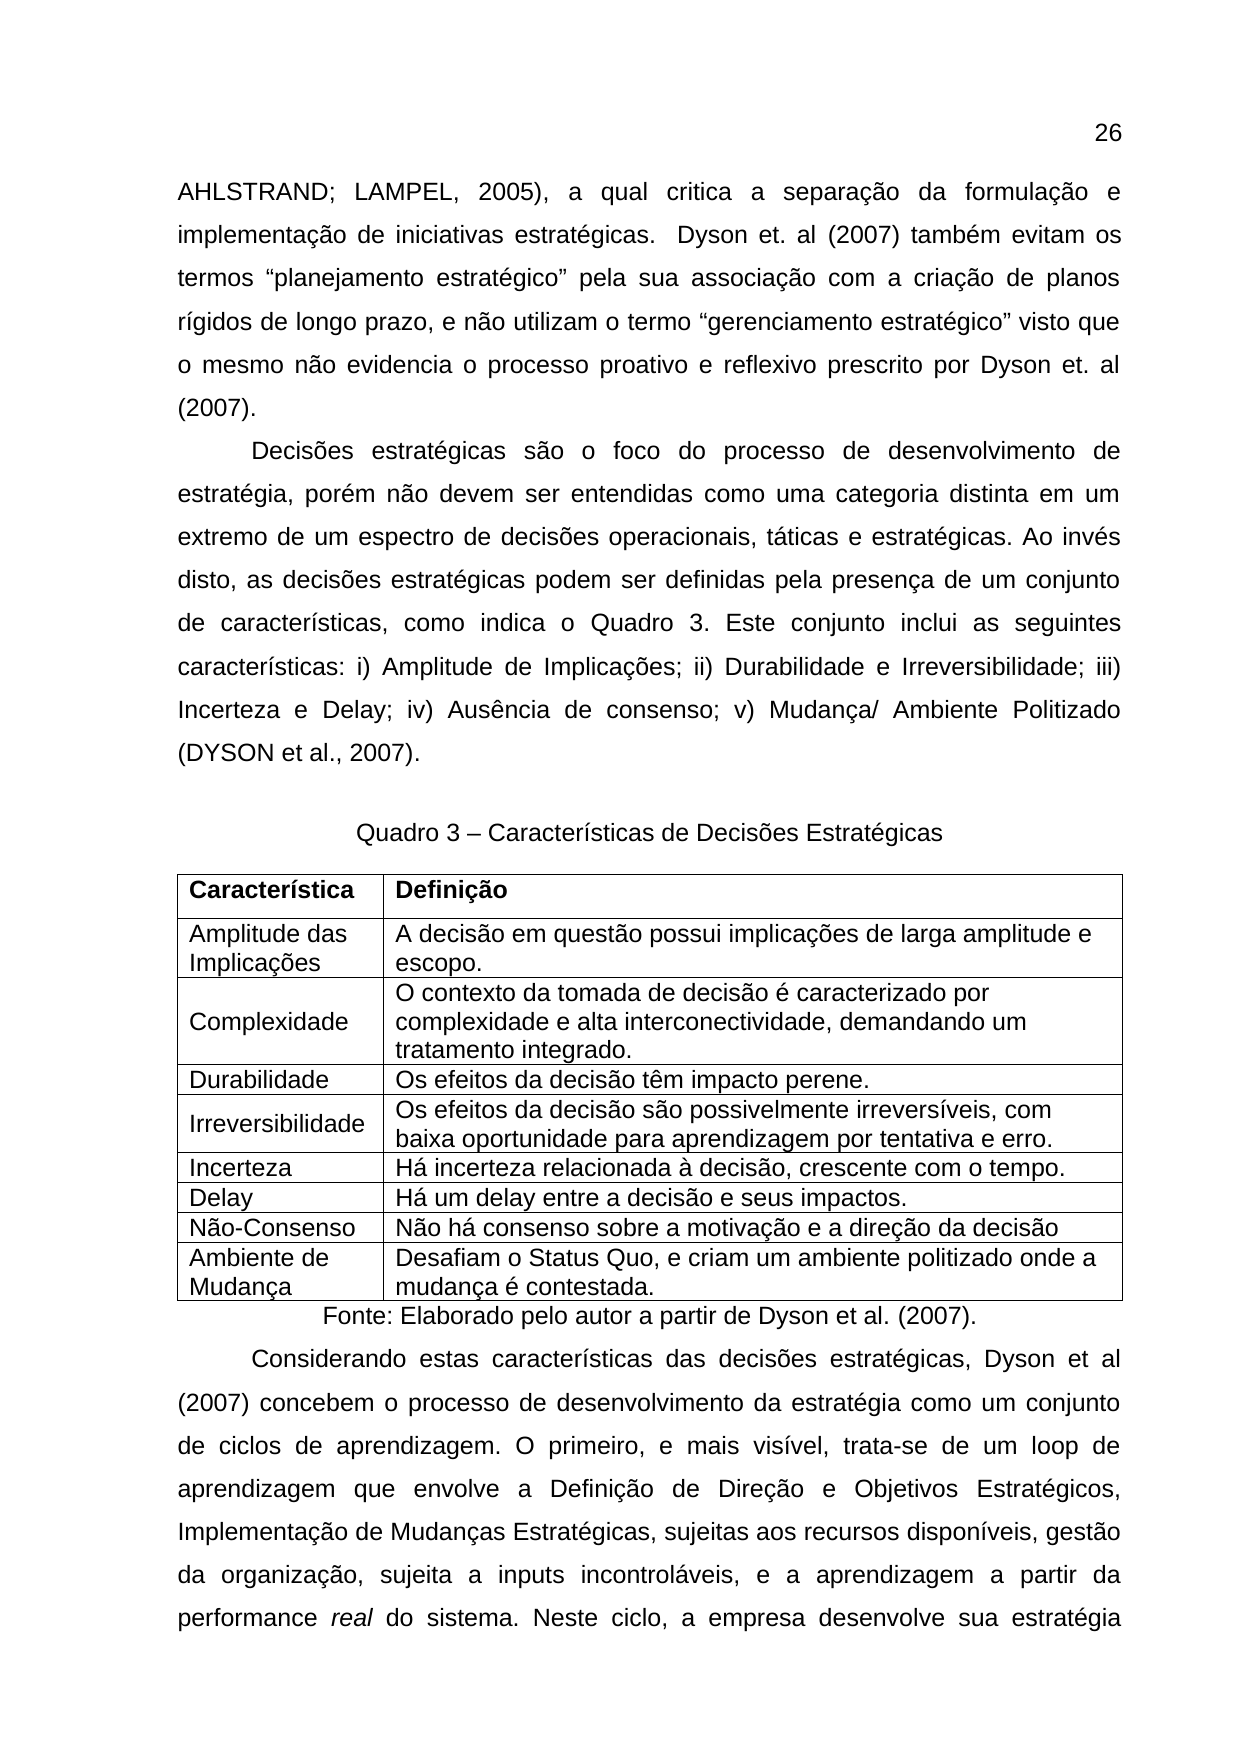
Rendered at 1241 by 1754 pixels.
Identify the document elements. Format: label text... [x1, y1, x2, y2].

text Quadro 3 – Características de Decisões Estratégicas [177, 818, 1122, 847]
table_cell Incerteza [178, 1153, 383, 1182]
table_cell Delay [178, 1183, 383, 1212]
table_cell A decisão em questão possui implicações de larga amplitude e escopo. [384, 919, 1122, 977]
table_cell Desafiam o Status Quo, e criam um ambiente politizado onde a mudança é contestada. [384, 1243, 1122, 1300]
text Decisões estratégicas são o foco do processo de desenvolvimento de estratégia, porém não devem ser entendidas como uma categoria distinta em um extremo de um espectro de decisões operacionais, táticas e estratégicas. Ao invés disto, as decisões estratégicas podem ser definidas pela presença de um conjunto de características, como indica o Quadro 3. Este conjunto inclui as seguintes características: i) Amplitude de Implicações; ii) Durabilidade e Irreversibilidade; iii) Incerteza e Delay; iv) Ausência de consenso; v) Mudança/ Ambiente Politizado (DYSON et al., 2007). [177, 436, 1122, 767]
table_cell Ambiente de Mudança [178, 1243, 383, 1300]
table_cell Amplitude das Implicações [178, 919, 383, 977]
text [177, 177, 1122, 422]
table_header Definição [384, 875, 1122, 918]
text Fonte: Elaborado pelo autor a partir de Dyson et al. (2007). [177, 1301, 1122, 1330]
table_cell Os efeitos da decisão têm impacto perene. [384, 1065, 1122, 1094]
table_header Característica [178, 875, 383, 918]
table_cell Há um delay entre a decisão e seus impactos. [384, 1183, 1122, 1212]
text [177, 1344, 1122, 1632]
table_cell Não-Consenso [178, 1213, 383, 1242]
table_cell Não há consenso sobre a motivação e a direção da decisão [384, 1213, 1122, 1242]
table_cell Durabilidade [178, 1065, 383, 1094]
table_cell O contexto da tomada de decisão é caracterizado por complexidade e alta interconectividade, demandando um tratamento integrado. [384, 978, 1122, 1064]
table_cell Complexidade [178, 978, 383, 1064]
table_cell Há incerteza relacionada à decisão, crescente com o tempo. [384, 1153, 1122, 1182]
table_cell Irreversibilidade [178, 1095, 383, 1152]
table_cell Os efeitos da decisão são possivelmente irreversíveis, com baixa oportunidade para aprendizagem por tentativa e erro. [384, 1095, 1122, 1152]
